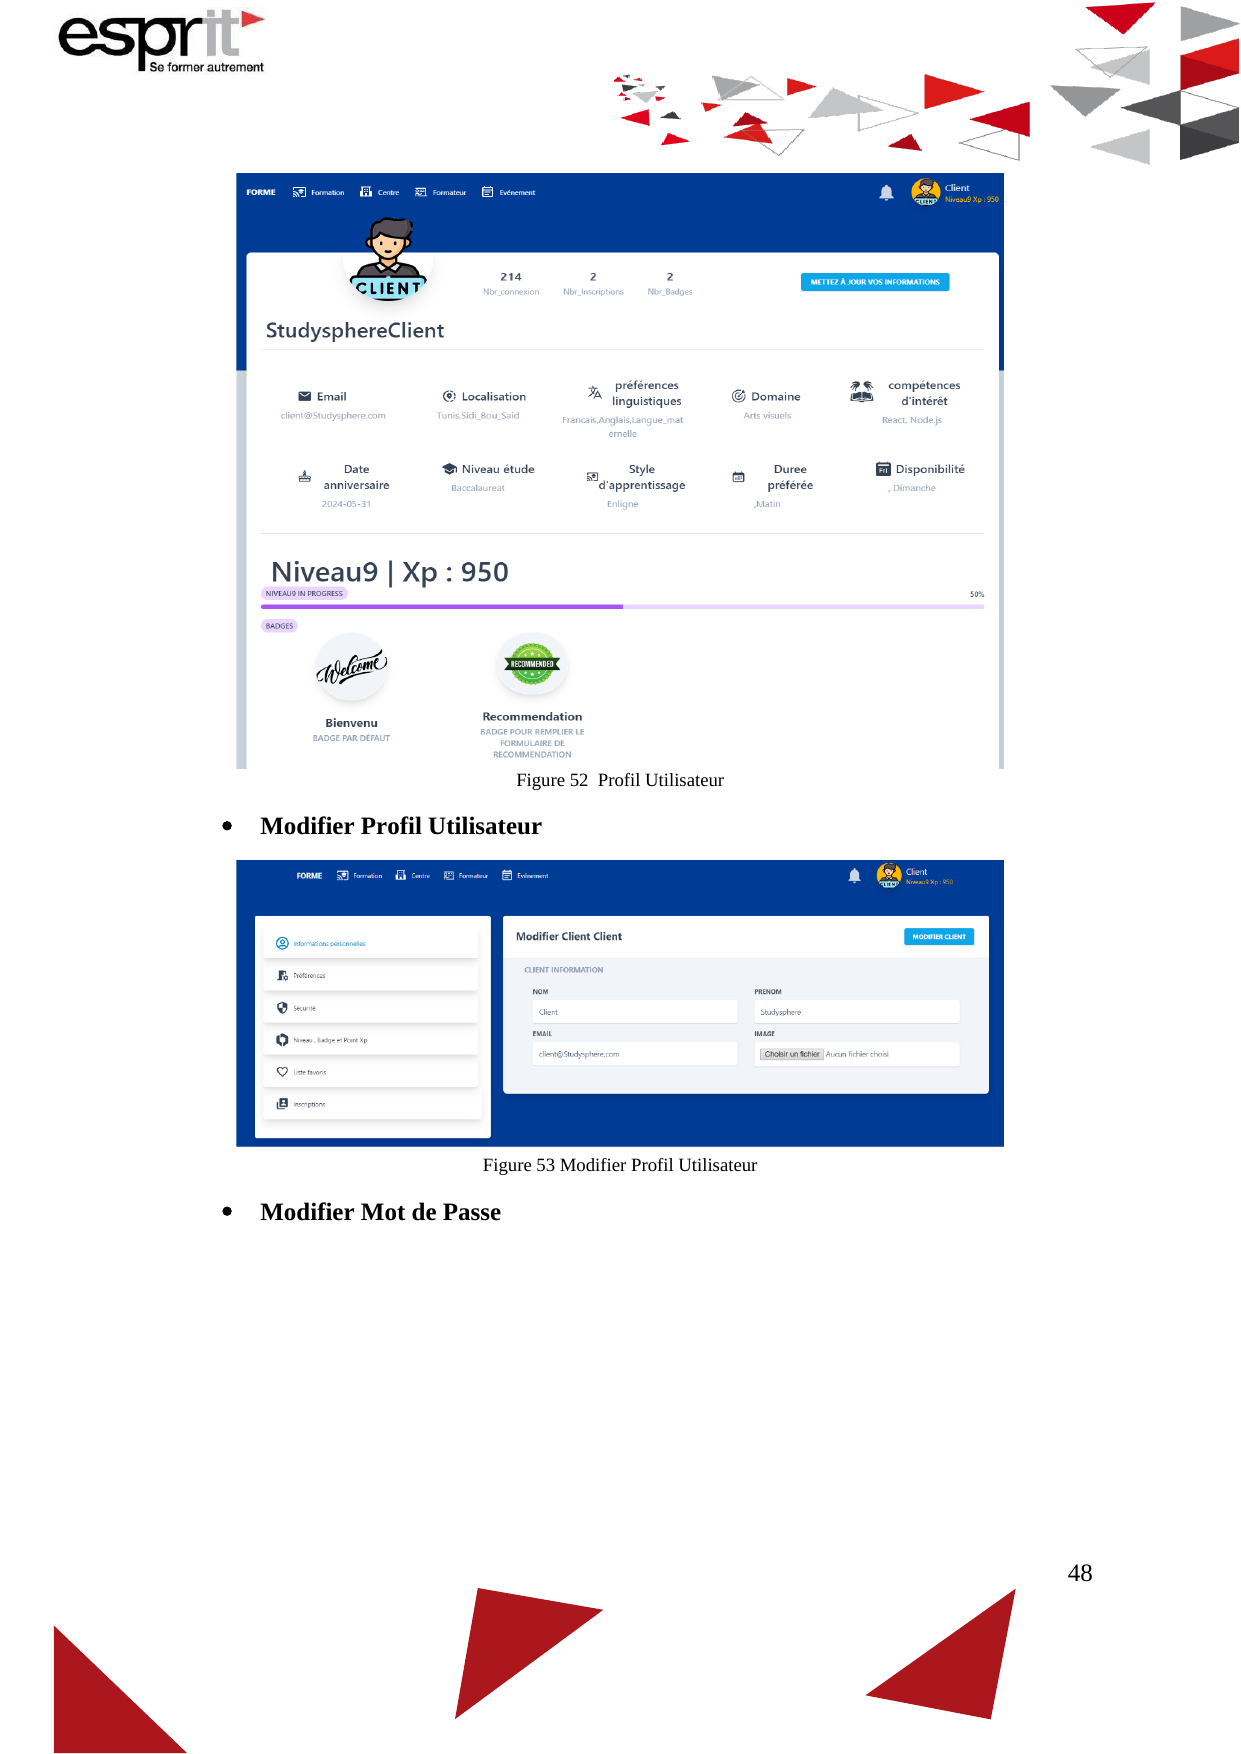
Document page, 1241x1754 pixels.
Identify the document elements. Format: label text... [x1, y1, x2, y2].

picture [236, 173, 1004, 769]
text Figure 53 Modifier Profil Utilisateur [148, 1154, 1093, 1176]
list Modifier Mot de Passe [223, 1197, 1093, 1225]
picture [613, 0, 1241, 167]
picture [54, 7, 269, 75]
picture [236, 860, 1004, 1155]
list Modifier Profil Utilisateur [223, 811, 1093, 840]
text Figure 52 Profil Utilisateur [148, 769, 1093, 790]
